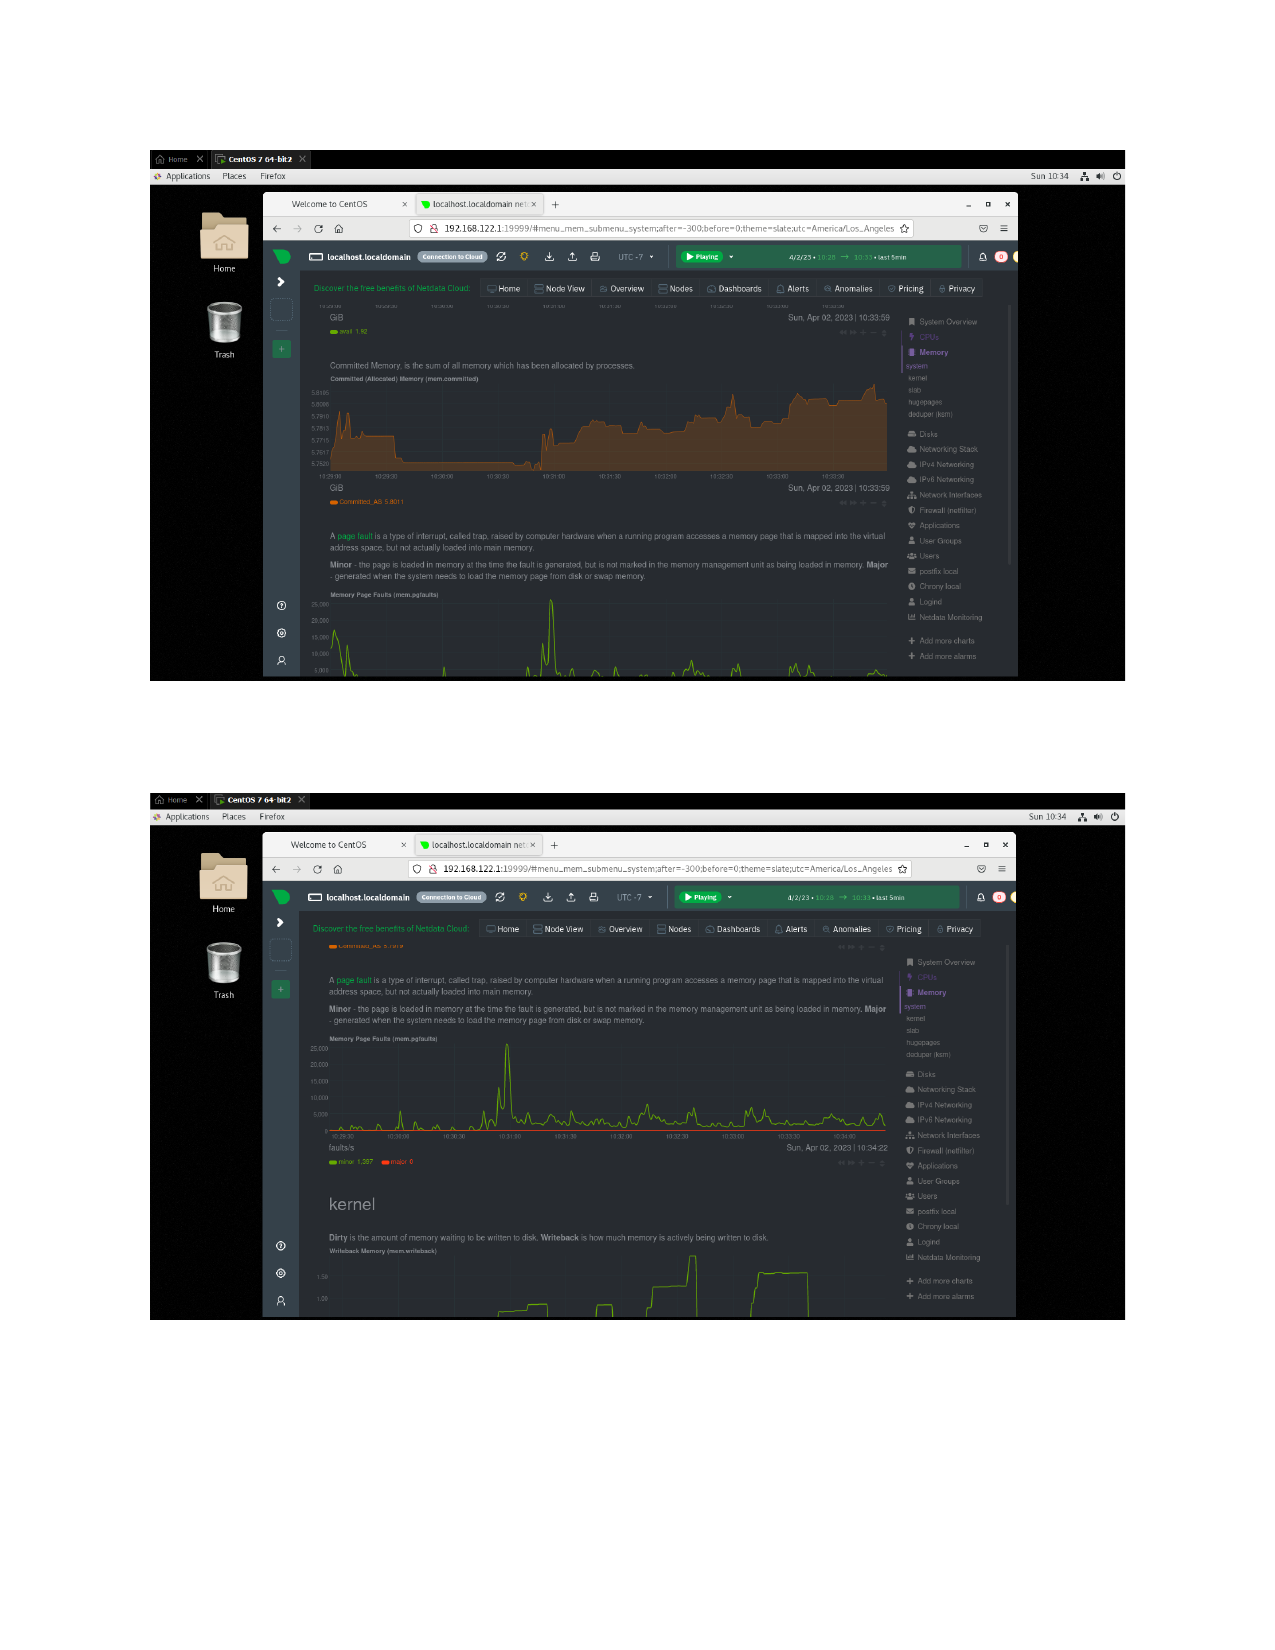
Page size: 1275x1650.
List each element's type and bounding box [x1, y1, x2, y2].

picture [150, 793, 1125, 1320]
picture [150, 150, 1125, 681]
